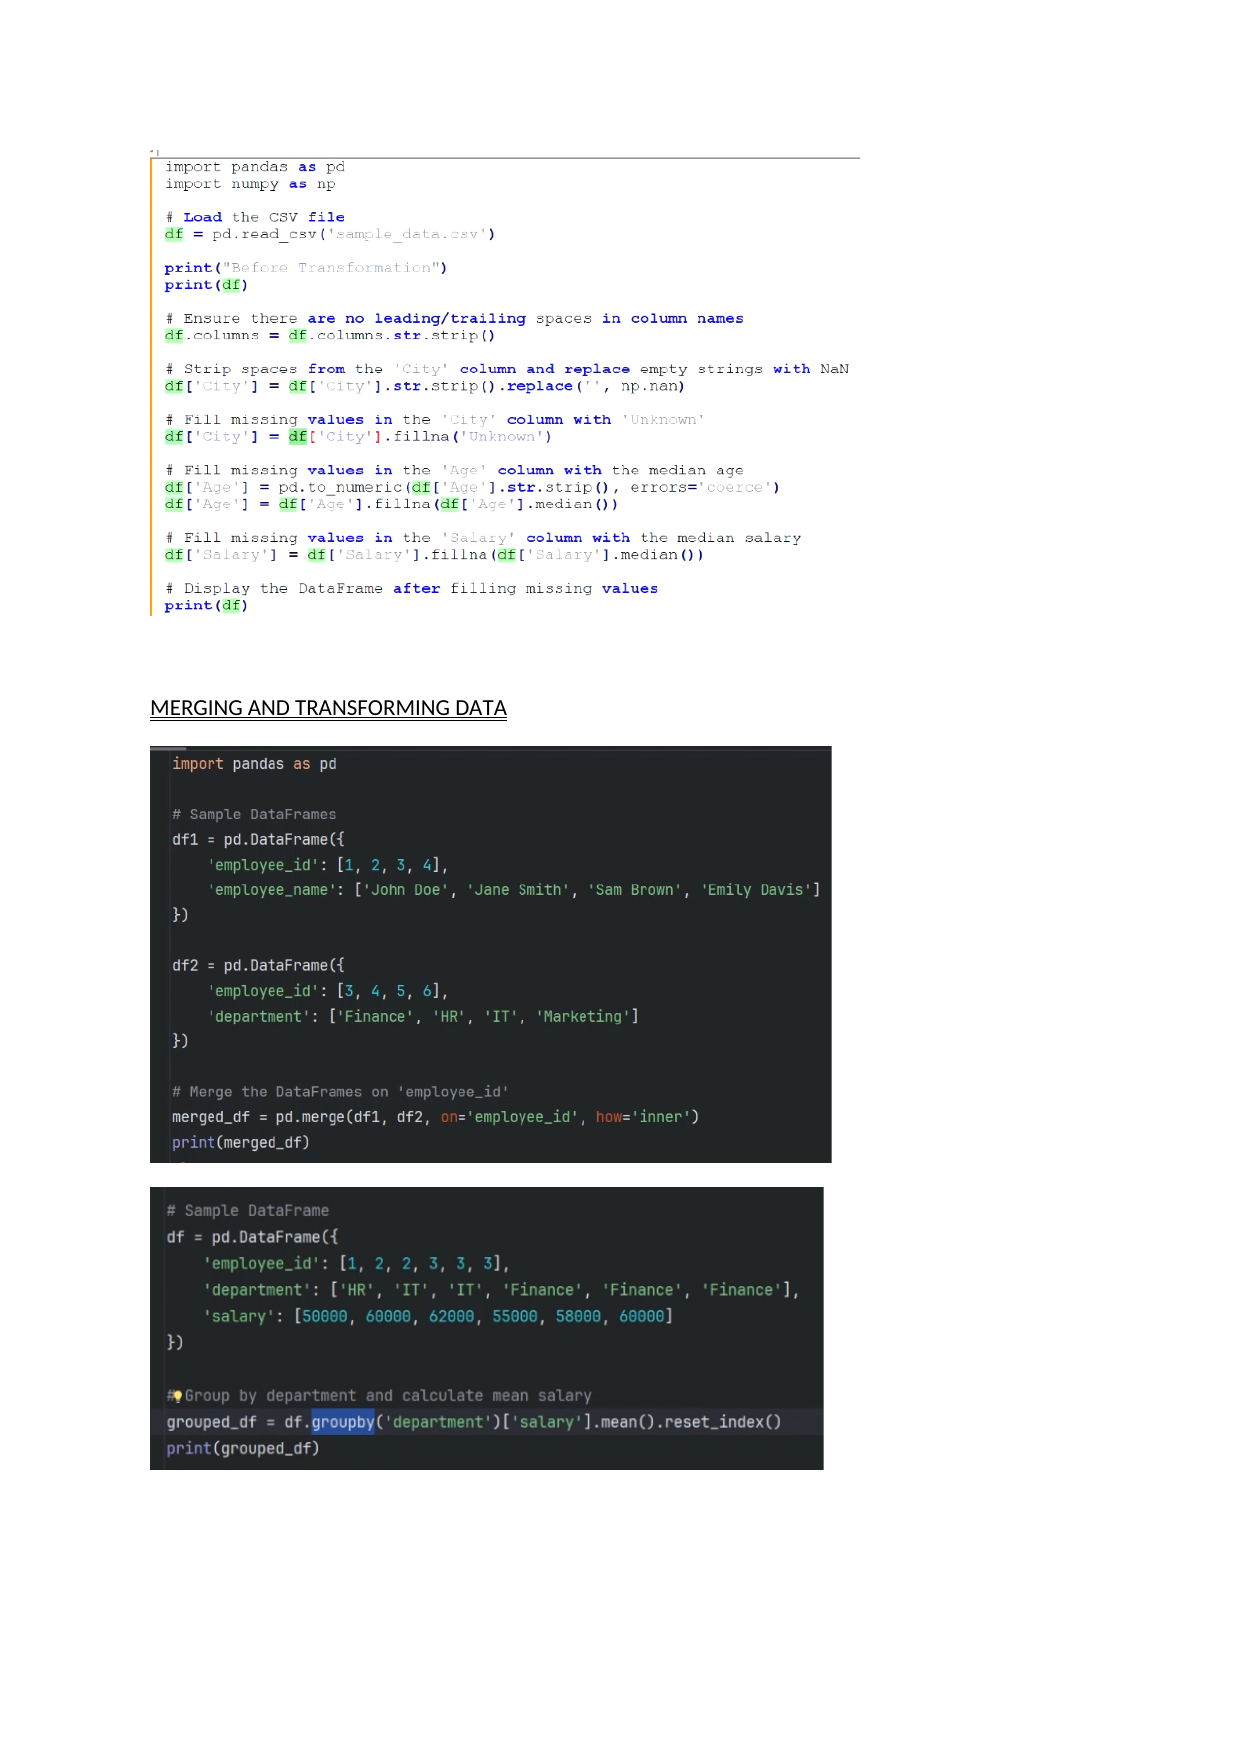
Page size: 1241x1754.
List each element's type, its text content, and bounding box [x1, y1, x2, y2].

picture [150, 1187, 824, 1470]
text MERGING AND TRANSFORMING DATA [150, 693, 1090, 721]
picture [150, 150, 861, 616]
picture [150, 746, 832, 1163]
